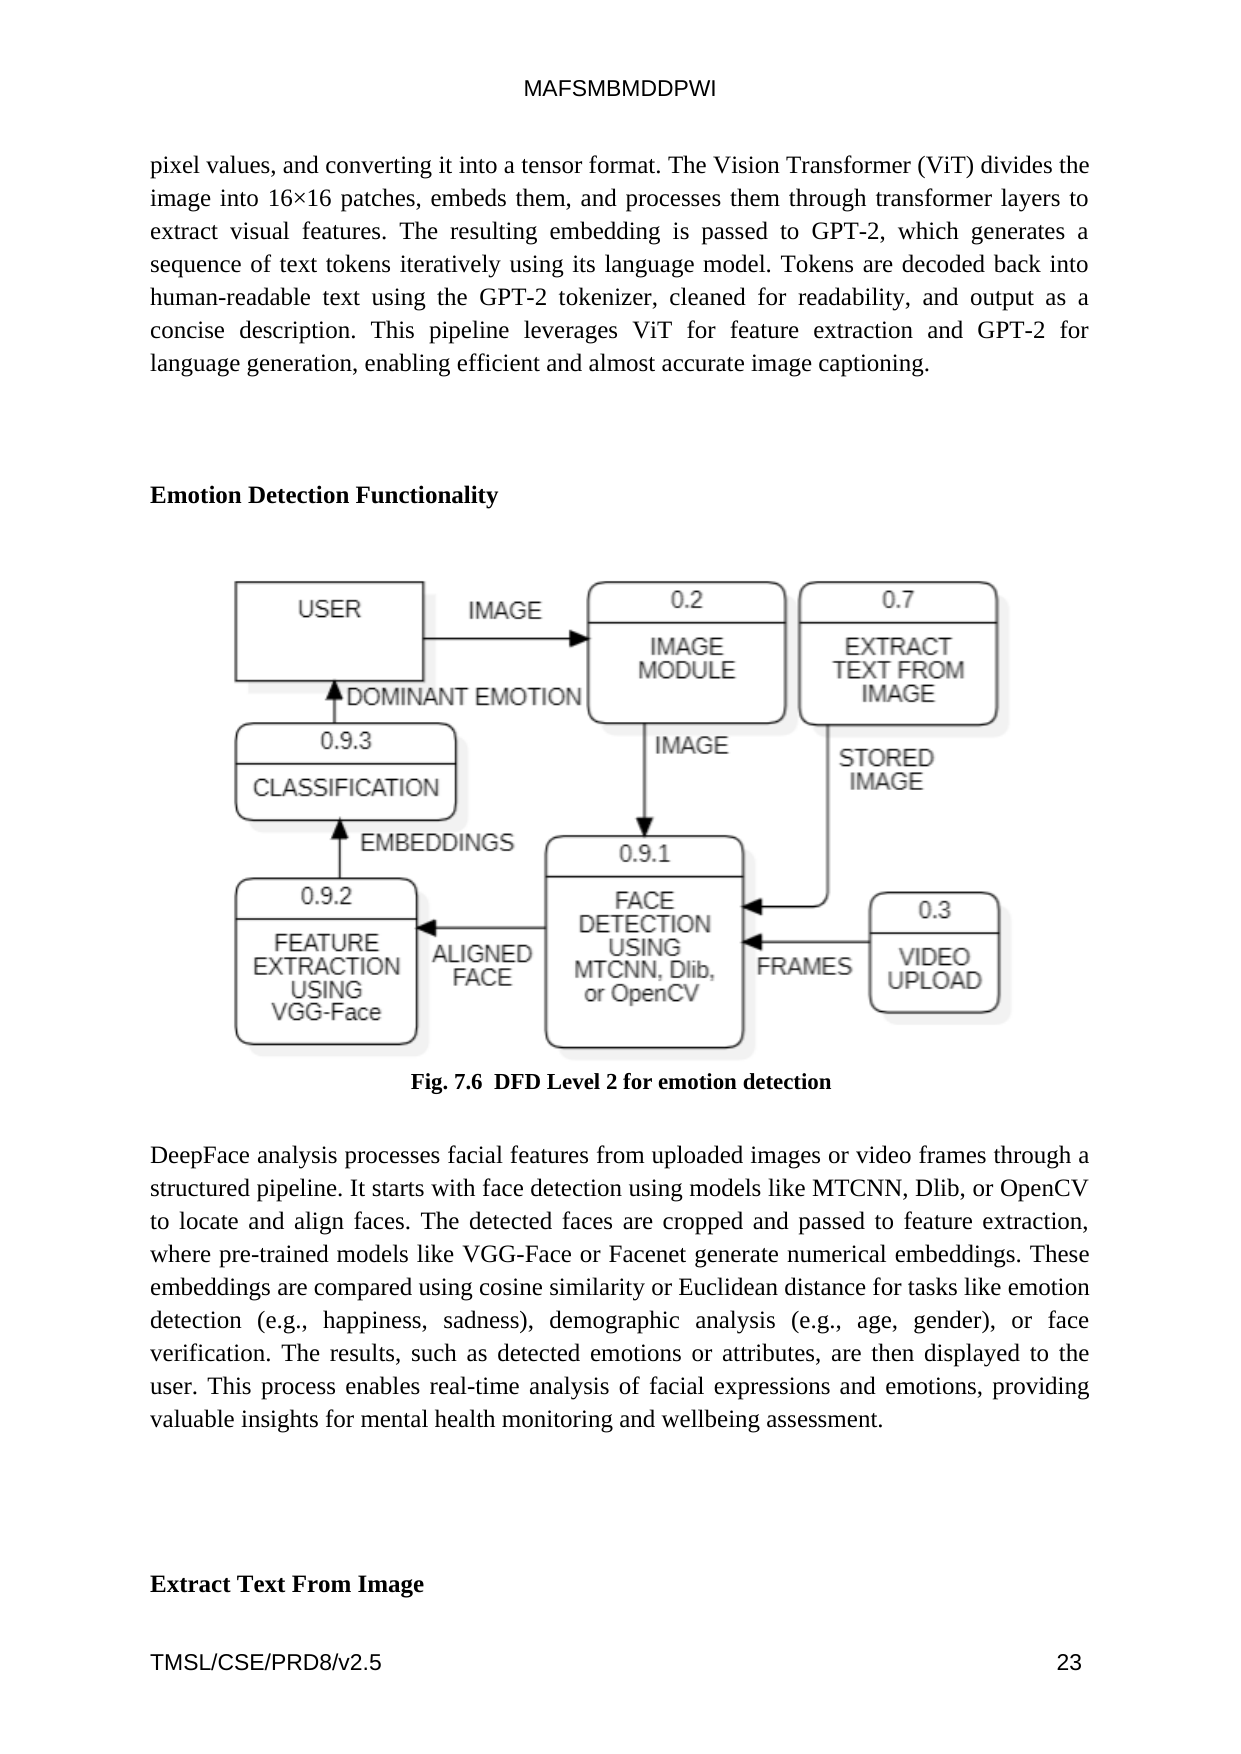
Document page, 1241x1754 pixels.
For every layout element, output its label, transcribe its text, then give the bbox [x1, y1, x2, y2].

text pixel values, and converting it into a tensor format. The Vision Transformer (ViT) divides the image into 16×16 patches, embeds them, and processes them through transformer layers to extract visual features. The resulting embedding is passed to GPT-2, which generates a sequence of text tokens iteratively using its language model. Tokens are decoded back into human-readable text using the GPT-2 tokenizer, cleaned for readability, and output as a concise description. This pipeline leverages ViT for feature extraction and GPT-2 for language generation, enabling efficient and almost accurate image captioning. [150, 150, 1090, 377]
text Extract Text From Image [150, 1569, 1090, 1598]
text Emotion Detection Functionality [150, 480, 1090, 509]
table_header Fig. 7.6 DFD Level 2 for emotion detection [152, 548, 1091, 1105]
text DeepFace analysis processes facial features from uploaded images or video frames through a structured pipeline. It starts with face detection using models like MTCNN, Dlib, or OpenCV to locate and align faces. The detected faces are cropped and passed to feature extraction, where pre-trained models like VGG-Face or Facenet generate numerical embeddings. These embeddings are compared using cosine similarity or Euclidean distance for tasks like emotion detection (e.g., happiness, sadness), demographic analysis (e.g., age, gender), or face verification. The results, such as detected emotions or attributes, are then displayed to the user. This process enables real-time analysis of facial expressions and emotions, providing valuable insights for mental health monitoring and wellbeing assessment. [150, 1140, 1090, 1433]
picture [222, 558, 1020, 1069]
